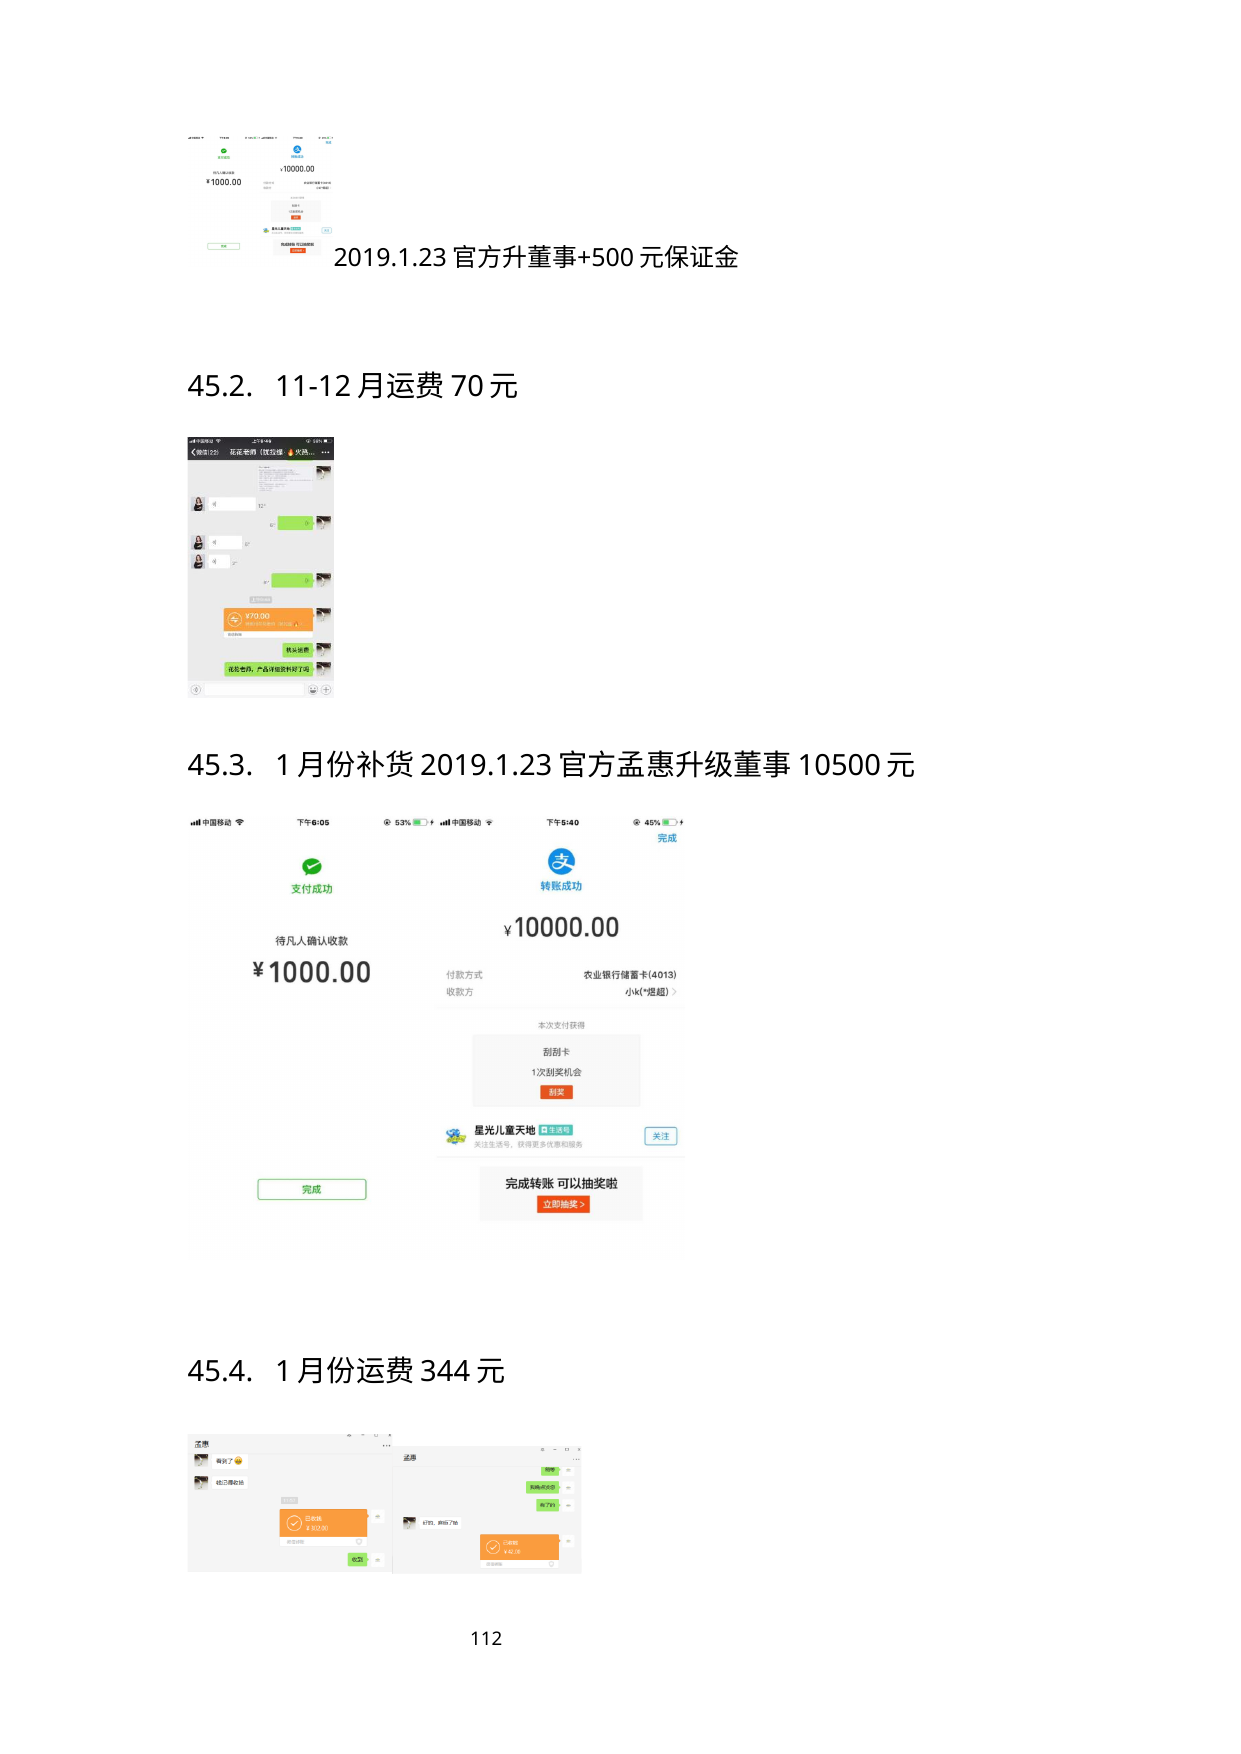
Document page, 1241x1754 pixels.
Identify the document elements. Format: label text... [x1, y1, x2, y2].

subtitle 1月份补货2019.1.23官方孟惠升级董事10500元 [187, 730, 1053, 795]
subtitle 1月份运费344元 [187, 1336, 1053, 1401]
picture [187, 816, 686, 1260]
picture [187, 1434, 582, 1574]
picture [187, 437, 334, 698]
picture [187, 136, 334, 267]
subtitle 11-12月运费70元 [187, 352, 1053, 417]
text 2019.1.23官方升董事+500元保证金 [187, 124, 1053, 287]
